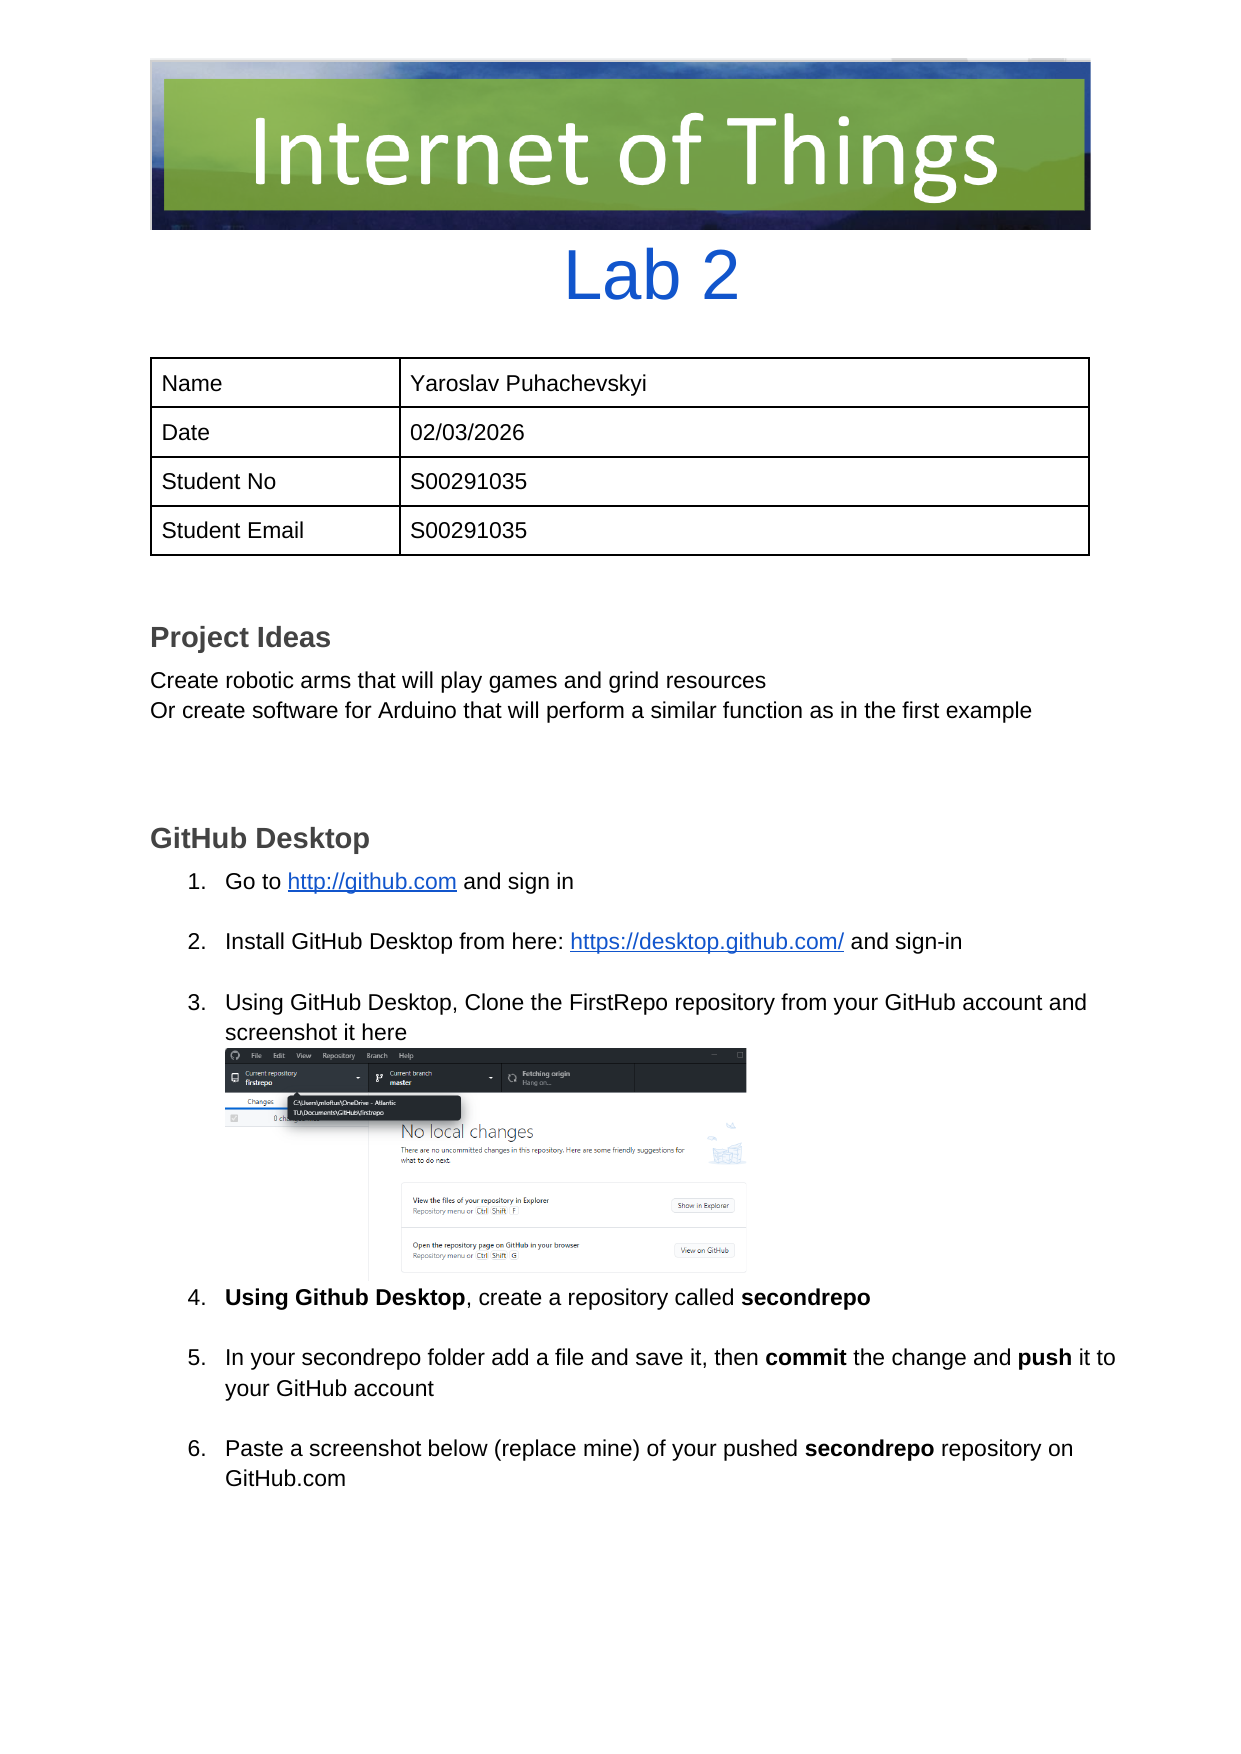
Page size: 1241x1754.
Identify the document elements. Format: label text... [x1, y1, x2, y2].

subtitle GitHub Desktop [150, 821, 1153, 854]
table_cell Student Email [152, 507, 399, 554]
text Or create software for Arduino that will perform a similar function as in the first example [150, 697, 1153, 723]
table_cell S00291035 [401, 507, 1088, 554]
list In your secondrepo folder add a file and save it, then commit the change and push it to your GitHub account [187, 1344, 1153, 1431]
list Go to http://github.com and sign in [187, 868, 1153, 924]
table_header Name [152, 359, 399, 406]
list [187, 1435, 1153, 1492]
picture [225, 1048, 747, 1281]
subtitle Project Ideas [150, 620, 1153, 653]
text Lab 2 [150, 233, 1153, 314]
text Create robotic arms that will play games and grind resources [150, 667, 1153, 693]
table_cell 02/03/2026 [401, 408, 1088, 456]
list Install GitHub Desktop from here: https://desktop.github.com/ and sign-in [187, 928, 1153, 984]
list Using Github Desktop, create a repository called secondrepo [187, 1284, 1153, 1341]
table_cell Student No [152, 458, 399, 505]
picture [150, 58, 1091, 230]
table_cell Date [152, 408, 399, 456]
table_cell S00291035 [401, 458, 1088, 505]
table_header Yaroslav Puhachevskyi [401, 359, 1088, 406]
